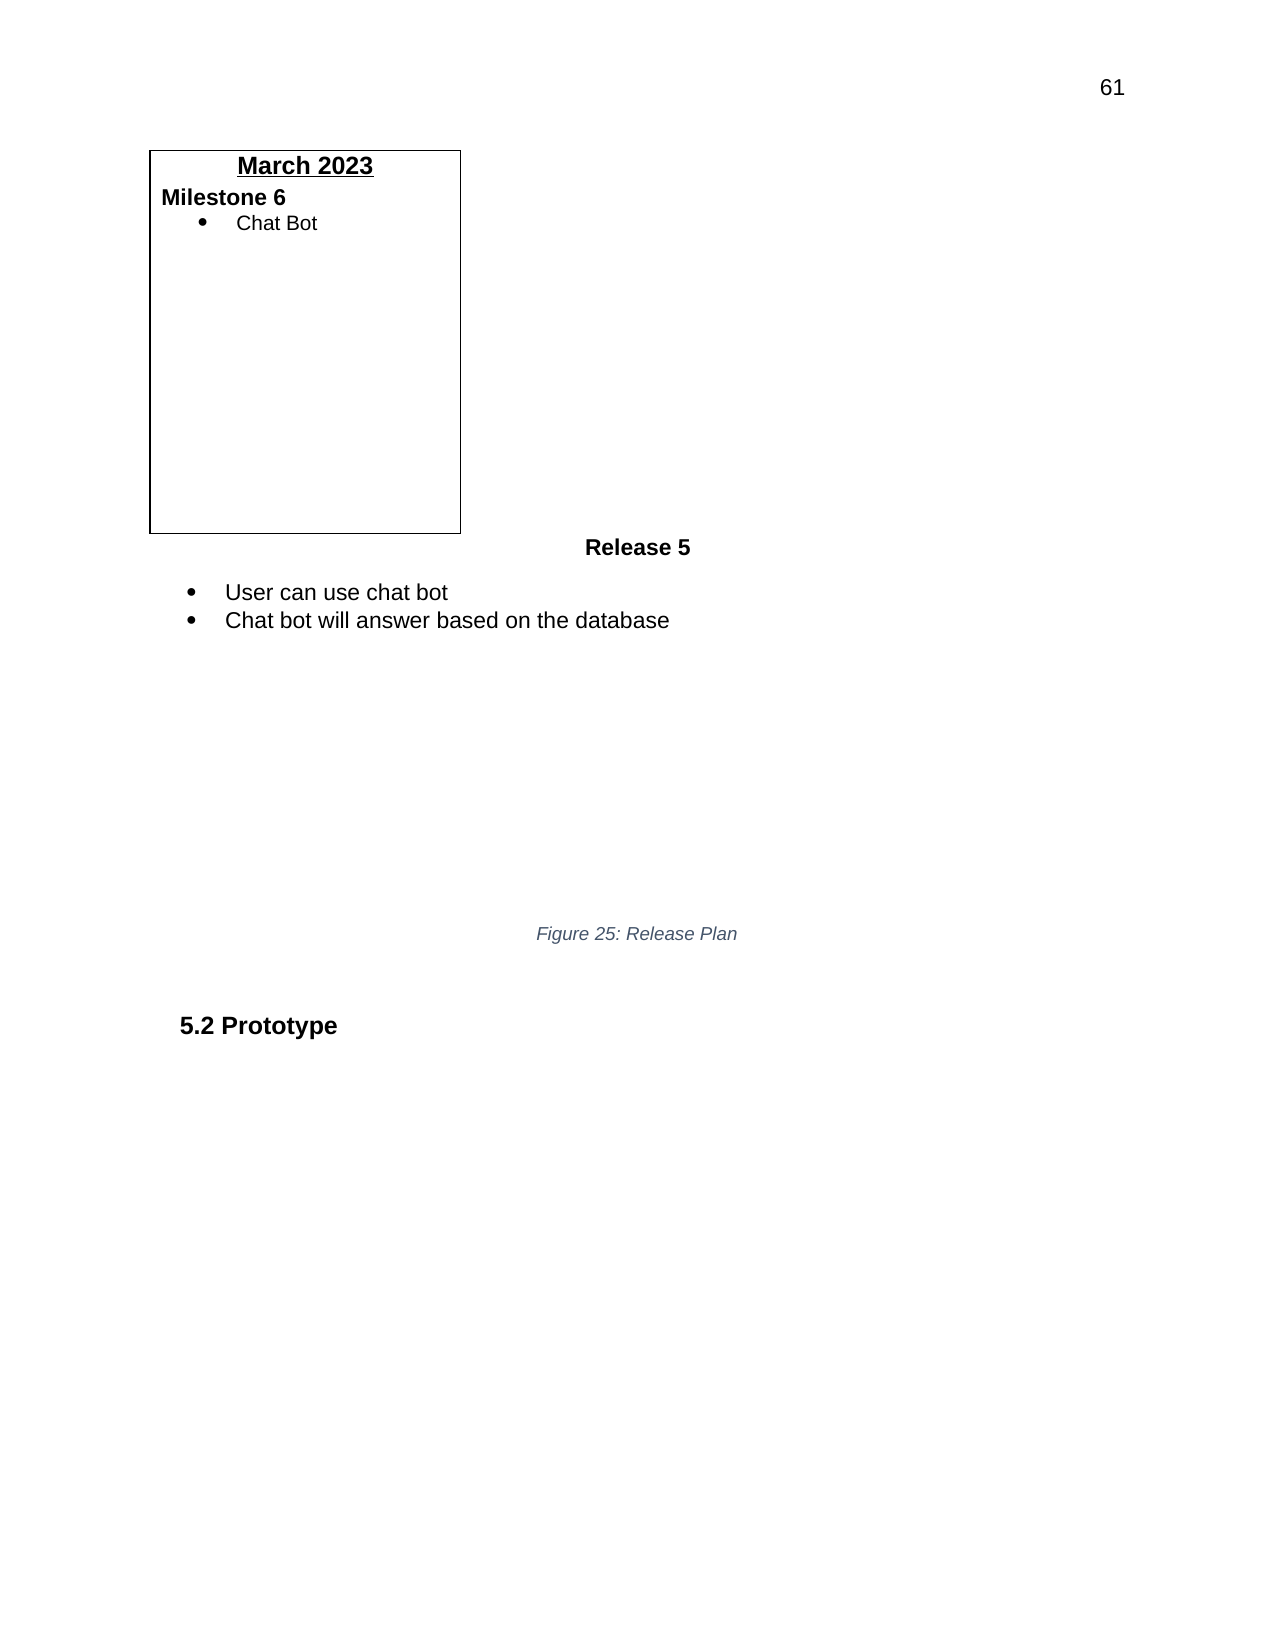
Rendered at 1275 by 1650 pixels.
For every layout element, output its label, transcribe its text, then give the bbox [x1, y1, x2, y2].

subtitle 5.2 Prototype [179, 1011, 1125, 1039]
text Figure 25: Release Plan [150, 923, 1125, 945]
table_header March 2023 Milestone 6 Chat Bot [151, 151, 460, 533]
list User can use chat bot [187, 579, 1125, 605]
list Chat bot will answer based on the database [187, 607, 1125, 634]
text Release 5 [150, 534, 1125, 560]
